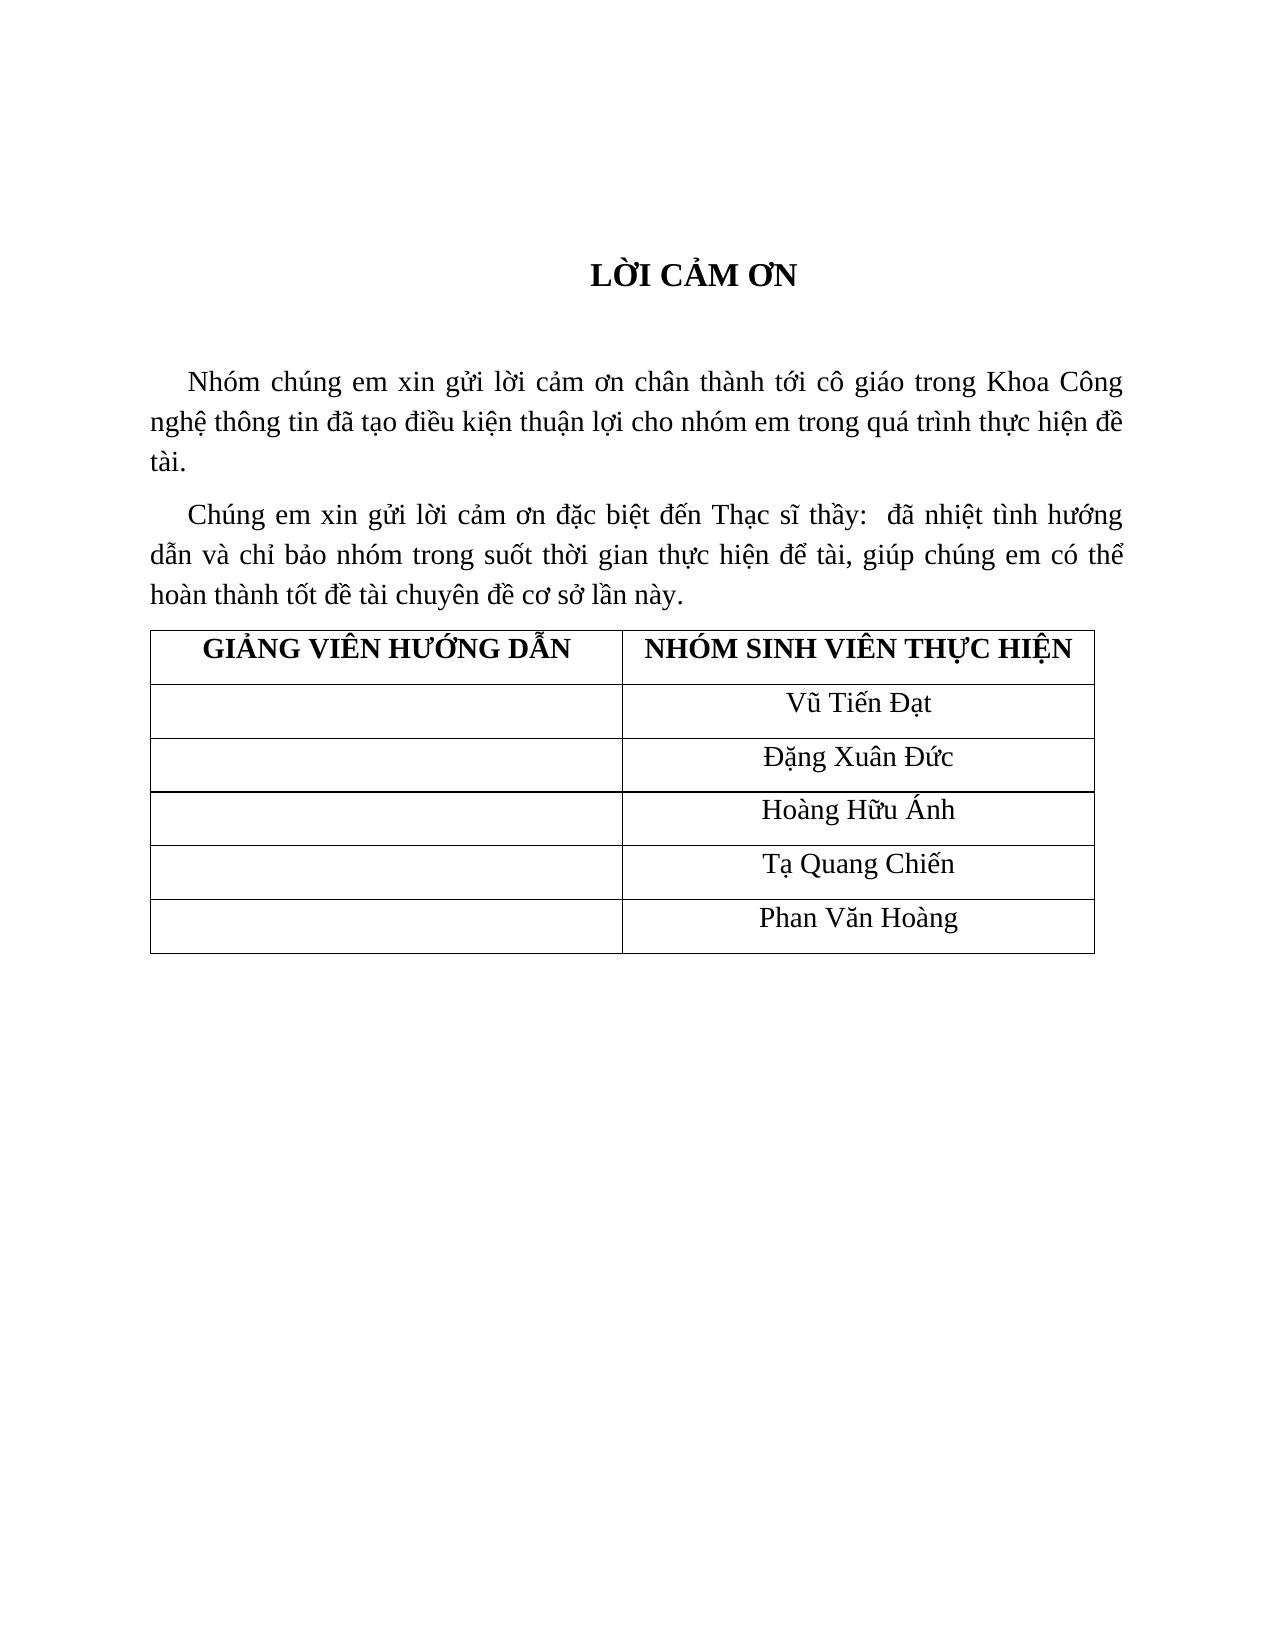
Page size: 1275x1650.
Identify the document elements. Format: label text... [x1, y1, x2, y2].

table_cell [151, 739, 622, 791]
subtitle LỜI CẢM ƠN [262, 255, 1125, 294]
text Nhóm chúng em xin gửi lời cảm ơn chân thành tới cô giáo trong Khoa Công nghệ thông tin đã tạo điều kiện thuận lợi cho nhóm em trong quá trình thực hiện đề tài. [150, 364, 1125, 478]
table_cell [151, 846, 622, 899]
table_cell [151, 793, 622, 845]
table_header NHÓM SINH VIÊN THỰC HIỆN [623, 631, 1094, 684]
table_cell Phan Văn Hoàng [623, 900, 1094, 953]
table_cell [151, 685, 622, 738]
table_cell Tạ Quang Chiến [623, 846, 1094, 899]
text Chúng em xin gửi lời cảm ơn đặc biệt đến Thạc sĩ thầy: đã nhiệt tình hướng dẫn và chỉ bảo nhóm trong suốt thời gian thực hiện để tài, giúp chúng em có thể hoàn thành tốt đề tài chuyên đề cơ sở lần này. [150, 497, 1125, 611]
table_header GIẢNG VIÊN HƯỚNG DẪN [151, 631, 622, 684]
table_cell Hoàng Hữu Ánh [623, 793, 1094, 845]
table_cell Vũ Tiến Đạt [623, 685, 1094, 738]
table_cell Đặng Xuân Đức [623, 739, 1094, 791]
table_cell [151, 900, 622, 953]
